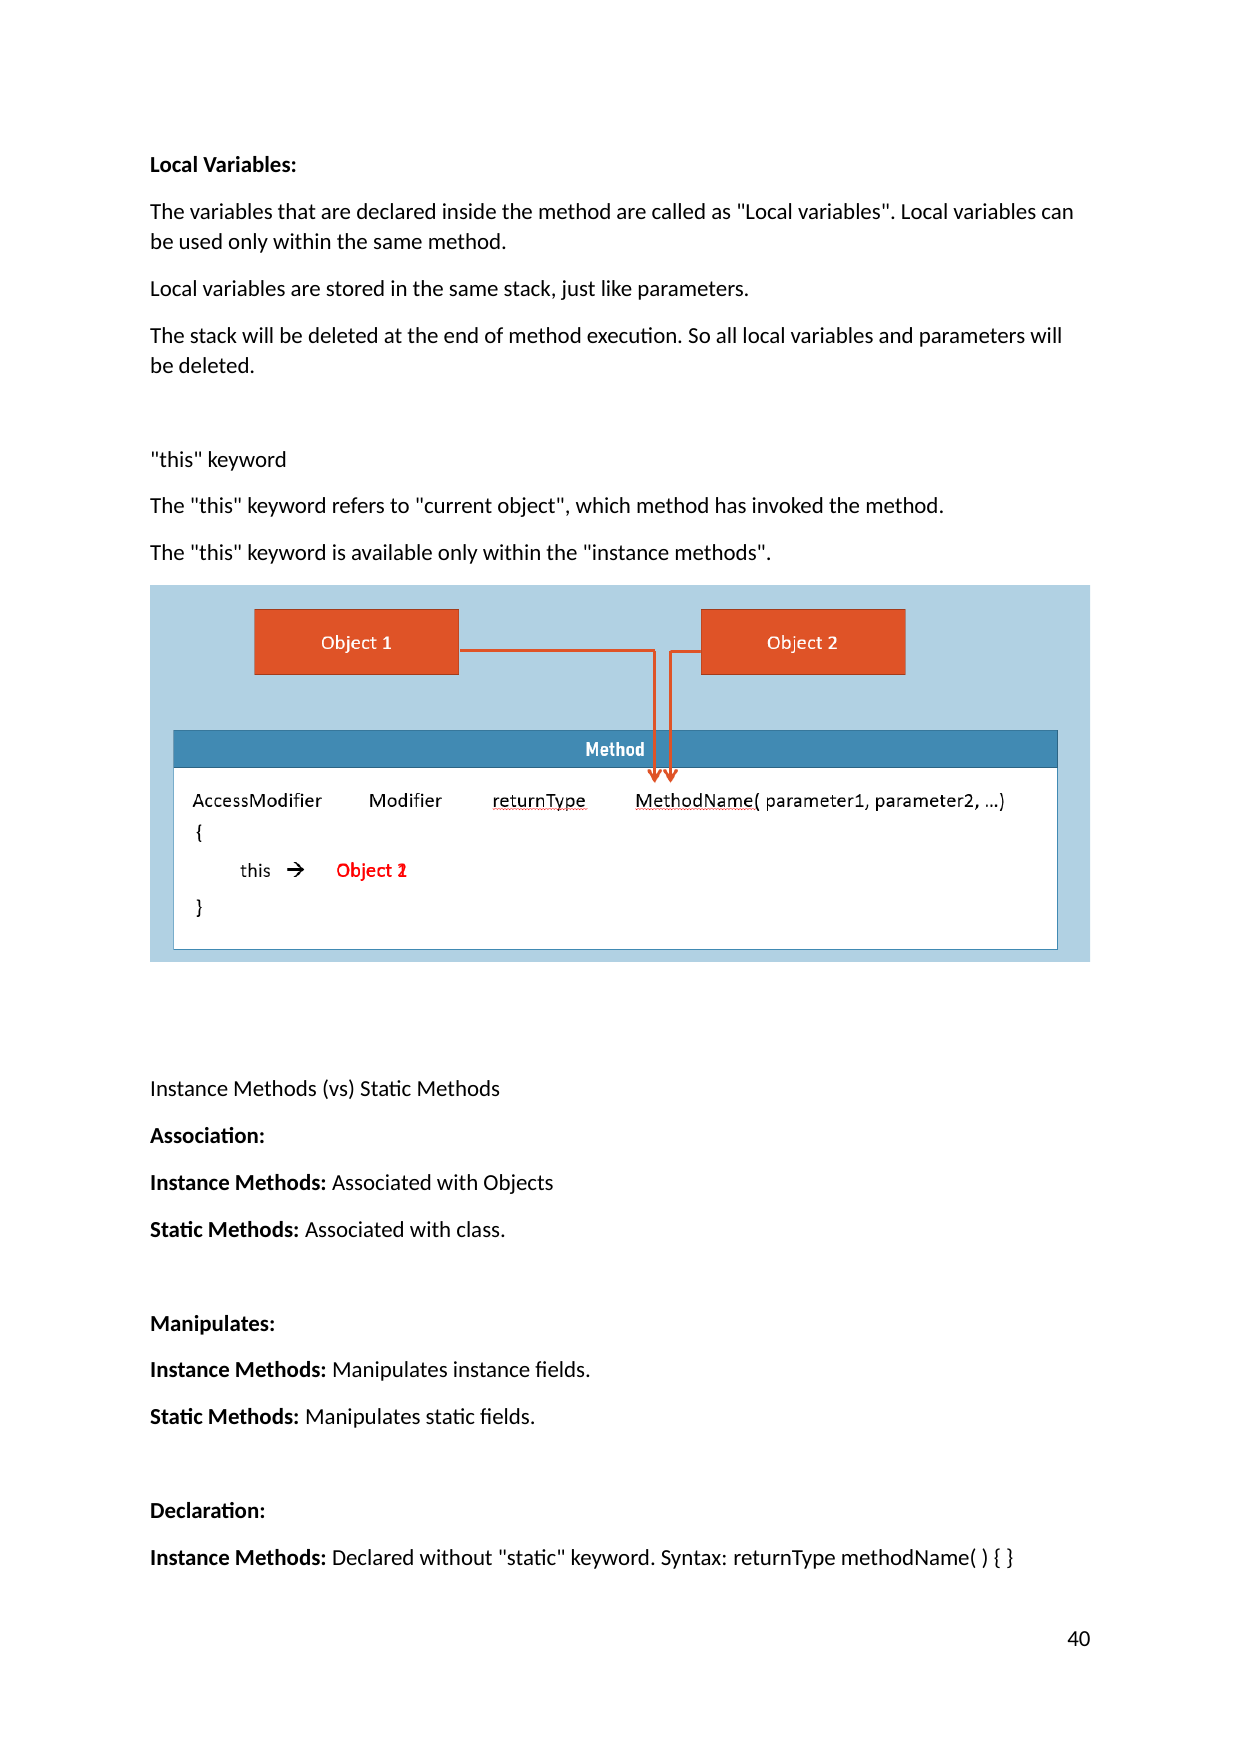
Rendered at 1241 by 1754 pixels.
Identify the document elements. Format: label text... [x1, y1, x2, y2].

text Instance Methods: Declared without "static" keyword. Syntax: returnType methodName( ) { } [150, 1543, 1090, 1571]
text "this" keyword [150, 445, 1090, 473]
text Local variables are stored in the same stack, just like parameters. [150, 274, 1090, 302]
text The variables that are declared inside the method are called as "Local variables". Local variables can be used only within the same method. [150, 197, 1090, 255]
text The "this" keyword refers to "current object", which method has invoked the method. [150, 492, 1090, 520]
text Declaration: [150, 1496, 1090, 1524]
text The "this" keyword is available only within the "instance methods". [150, 538, 1090, 567]
text Instance Methods: Associated with Objects [150, 1168, 1090, 1196]
text Association: [150, 1121, 1090, 1149]
text Manipulates: [150, 1309, 1090, 1337]
text The stack will be deleted at the end of method execution. So all local variables and parameters will be deleted. [150, 321, 1090, 379]
picture [150, 585, 1091, 962]
text Static Methods: Manipulates static fields. [150, 1402, 1090, 1431]
text Instance Methods: Manipulates instance fields. [150, 1356, 1090, 1384]
text Instance Methods (vs) Static Methods [150, 1074, 1090, 1102]
text Local Variables: [150, 150, 1090, 178]
text Static Methods: Associated with class. [150, 1215, 1090, 1243]
